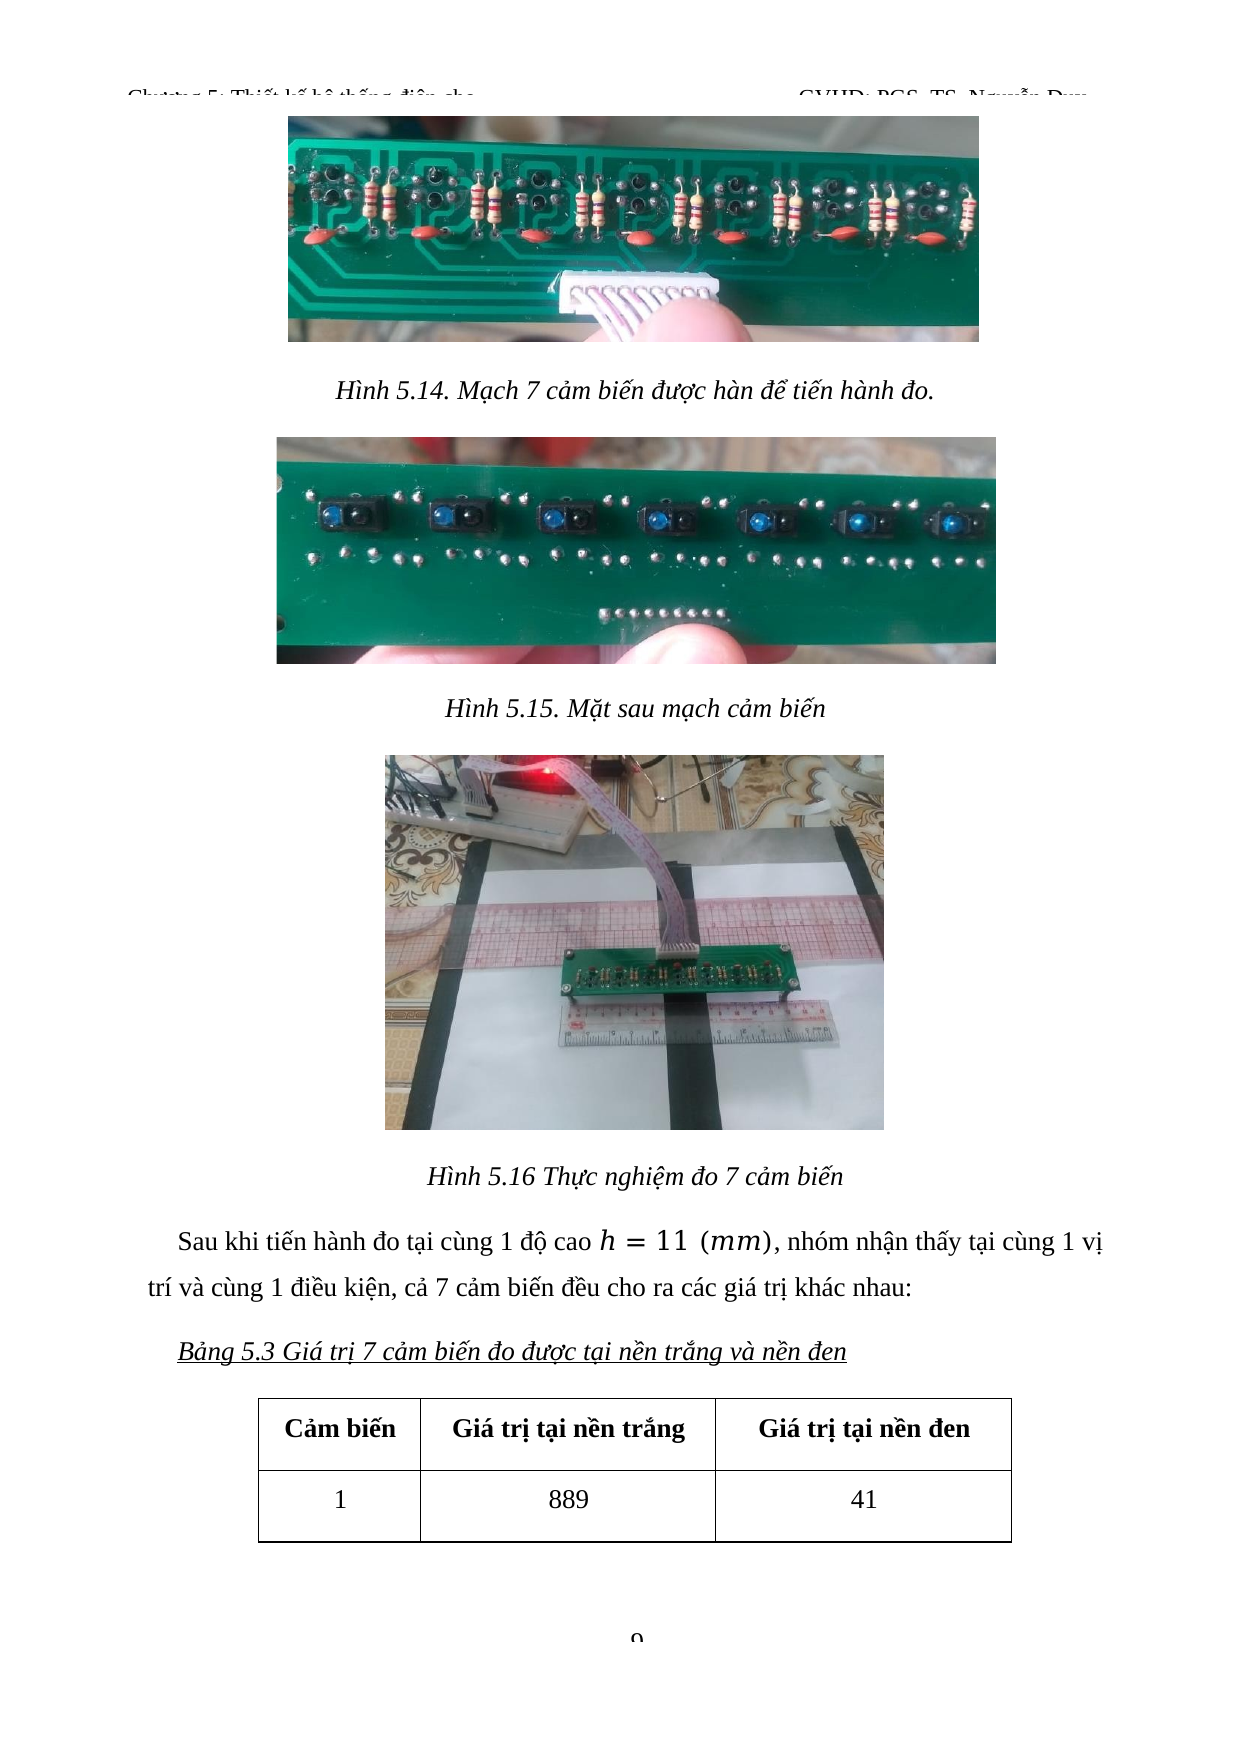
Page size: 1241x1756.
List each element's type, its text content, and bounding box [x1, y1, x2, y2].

table_header Giá trị tại nền đen [716, 1399, 1011, 1470]
picture [276, 437, 996, 664]
text Hình 5.14. Mạch 7 cảm biến được hàn để tiến hành đo. [263, 374, 1007, 405]
picture [288, 116, 979, 342]
text Hình 5.15. Mặt sau mạch cảm biến [333, 692, 937, 723]
picture [385, 755, 884, 1130]
table_header Cảm biến [259, 1399, 420, 1470]
text Bảng 5.3 Giá trị 7 cảm biến đo được tại nền trắng và nền đen [177, 1335, 1144, 1366]
table_cell 41 [716, 1471, 1011, 1541]
table_cell 1 [259, 1471, 420, 1541]
table_cell 889 [421, 1471, 715, 1541]
text Sau khi tiến hành đo tại cùng 1 độ cao ℎ = 11 (𝑚𝑚), nhóm nhận thấy tại cùng 1 vị trí và cùng 1 điều kiện, cả 7 cảm biến đều cho ra các giá trị khác nhau: [148, 1223, 1122, 1302]
text Hình 5.16 Thực nghiệm đo 7 cảm biến [333, 1160, 937, 1191]
table_header Giá trị tại nền trắng [421, 1399, 715, 1470]
